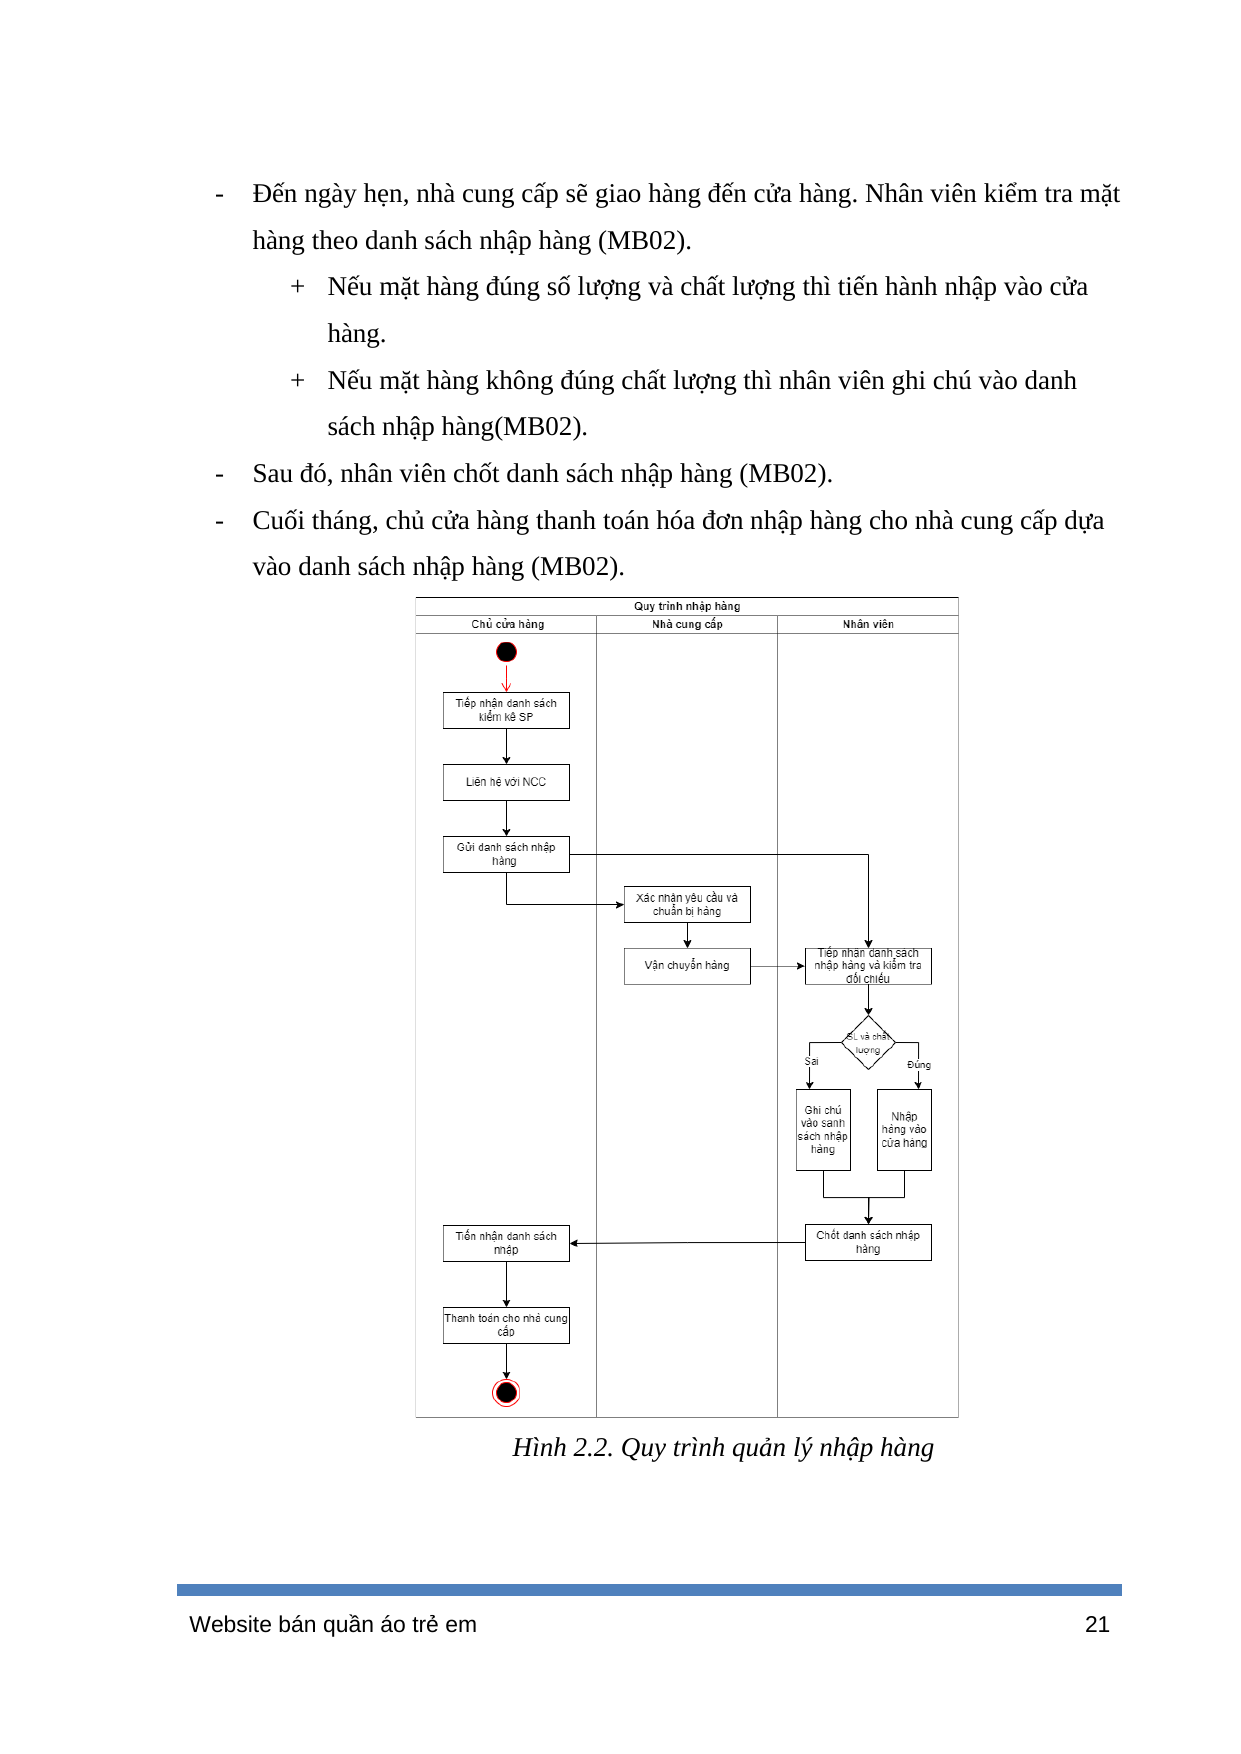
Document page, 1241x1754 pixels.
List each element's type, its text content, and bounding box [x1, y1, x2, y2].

text Hình 2.2. Quy trình quản lý nhập hàng [327, 1431, 1122, 1462]
list Sau đó, nhân viên chốt danh sách nhập hàng (MB02). [215, 457, 1122, 488]
list Nếu mặt hàng đúng số lượng và chất lượng thì tiến hành nhập vào cửa hàng. [290, 271, 1122, 348]
list Đến ngày hẹn, nhà cung cấp sẽ giao hàng đến cửa hàng. Nhân viên kiểm tra mặt hàng theo danh sách nhập hàng (MB02). [215, 177, 1122, 255]
picture [415, 597, 959, 1418]
list Nếu mặt hàng không đúng chất lượng thì nhân viên ghi chú vào danh sách nhập hàng(MB02). [290, 364, 1122, 442]
list Cuối tháng, chủ cửa hàng thanh toán hóa đơn nhập hàng cho nhà cung cấp dựa vào danh sách nhập hàng (MB02). [215, 504, 1122, 582]
